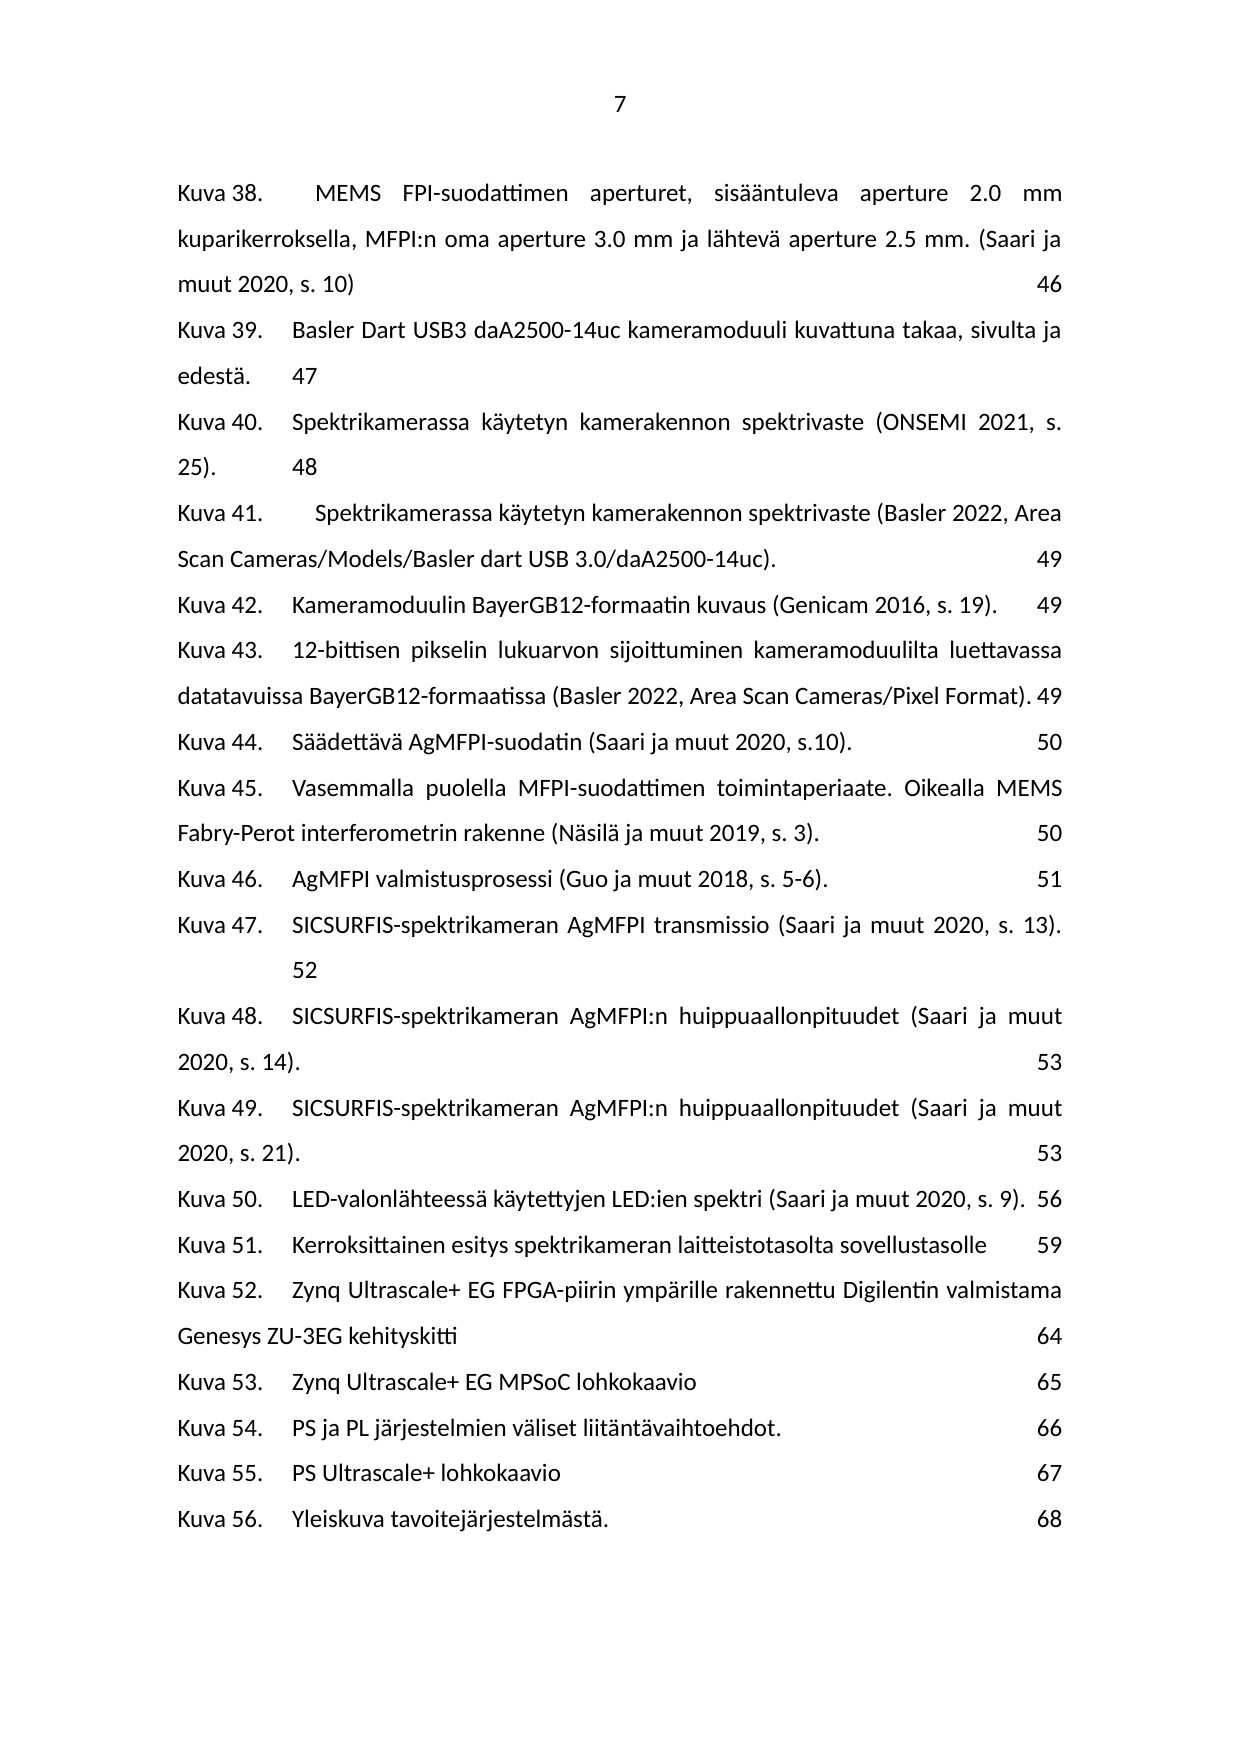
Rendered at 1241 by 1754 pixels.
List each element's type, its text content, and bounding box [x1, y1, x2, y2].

text Kuva 42. Kameramoduulin BayerGB12-formaatin kuvaus (Genicam 2016, s. 19). 49 [177, 589, 1063, 619]
text Kuva 55. PS Ultrascale+ lohkokaavio 67 [177, 1458, 1063, 1488]
text Kuva 53. Zynq Ultrascale+ EG MPSoC lohkokaavio 65 [177, 1366, 1063, 1397]
text Kuva 56. Yleiskuva tavoitejärjestelmästä. 68 [177, 1503, 1063, 1534]
text Kuva 45. Vasemmalla puolella MFPI-suodattimen toimintaperiaate. Oikealla MEMS Fabry-Perot interferometrin rakenne (Näsilä ja muut 2019, s. 3). 50 [177, 772, 1063, 848]
text Kuva 41. Spektrikamerassa käytetyn kamerakennon spektrivaste (Basler 2022, Area Scan Cameras/Models/Basler dart USB 3.0/daA2500-14uc). 49 [177, 497, 1063, 573]
text Kuva 50. LED-valonlähteessä käytettyjen LED:ien spektri (Saari ja muut 2020, s. 9). 56 [177, 1183, 1063, 1214]
text Kuva 54. PS ja PL järjestelmien väliset liitäntävaihtoehdot. 66 [177, 1412, 1063, 1442]
text Kuva 43. 12-bittisen pikselin lukuarvon sijoittuminen kameramoduulilta luettavassa datatavuissa BayerGB12-formaatissa (Basler 2022, Area Scan Cameras/Pixel Format). 49 [177, 634, 1063, 711]
text Kuva 47. SICSURFIS-spektrikameran AgMFPI transmissio (Saari ja muut 2020, s. 13). 52 [177, 909, 1063, 985]
text Kuva 51. Kerroksittainen esitys spektrikameran laitteistotasolta sovellustasolle 59 [177, 1229, 1063, 1259]
text Kuva 49. SICSURFIS-spektrikameran AgMFPI:n huippuaallonpituudet (Saari ja muut 2020, s. 21). 53 [177, 1092, 1063, 1168]
text Kuva 48. SICSURFIS-spektrikameran AgMFPI:n huippuaallonpituudet (Saari ja muut 2020, s. 14). 53 [177, 1000, 1063, 1077]
text Kuva 39. Basler Dart USB3 daA2500-14uc kameramoduuli kuvattuna takaa, sivulta ja edestä. 47 [177, 314, 1063, 391]
text Kuva 40. Spektrikamerassa käytetyn kamerakennon spektrivaste (ONSEMI 2021, s. 25). 48 [177, 406, 1063, 482]
text Kuva 38. MEMS FPI-suodattimen aperturet, sisääntuleva aperture 2.0 mm kuparikerroksella, MFPI:n oma aperture 3.0 mm ja lähtevä aperture 2.5 mm. (Saari ja muut 2020, s. 10) 46 [177, 177, 1063, 299]
text Kuva 46. AgMFPI valmistusprosessi (Guo ja muut 2018, s. 5-6). 51 [177, 863, 1063, 894]
text Kuva 52. Zynq Ultrascale+ EG FPGA-piirin ympärille rakennettu Digilentin valmistama Genesys ZU-3EG kehityskitti 64 [177, 1275, 1063, 1351]
text Kuva 44. Säädettävä AgMFPI-suodatin (Saari ja muut 2020, s.10). 50 [177, 726, 1063, 756]
